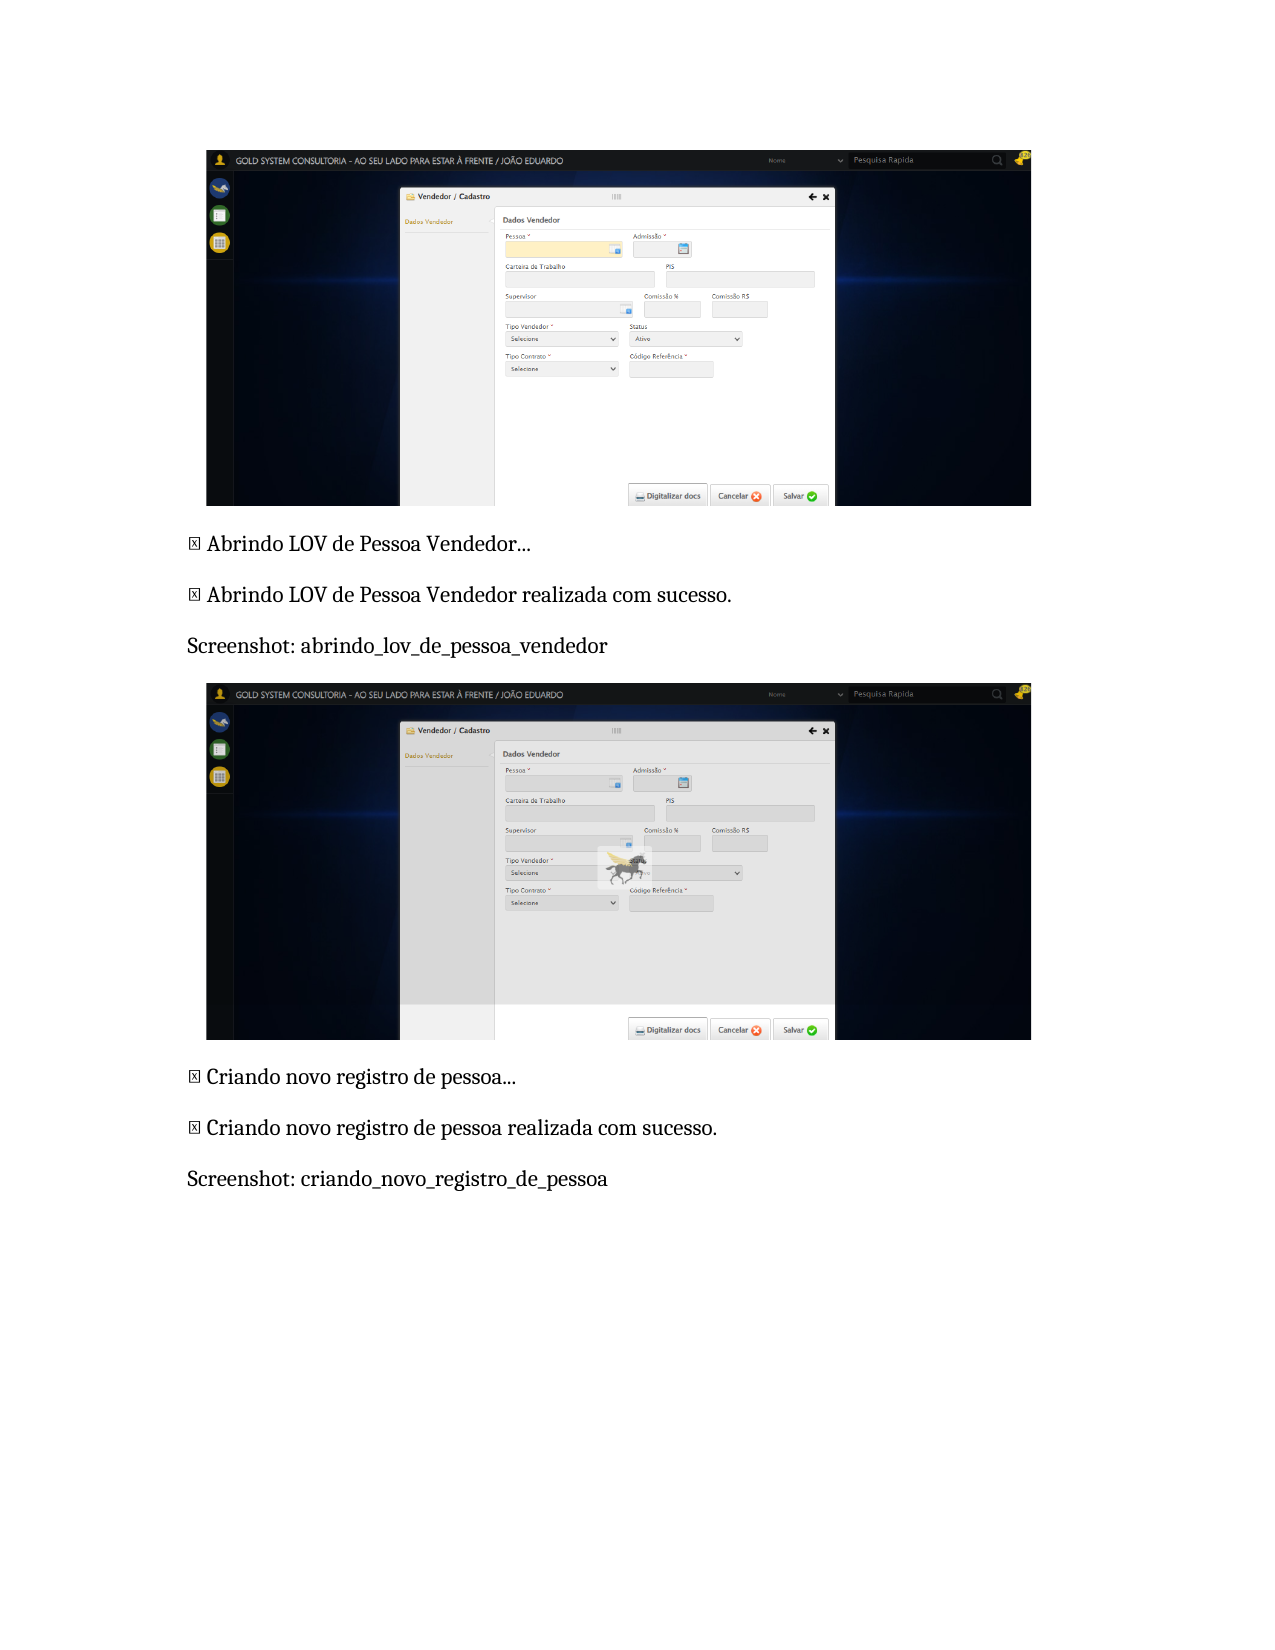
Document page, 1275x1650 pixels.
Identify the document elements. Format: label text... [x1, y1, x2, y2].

text ✅ Abrindo LOV de Pessoa Vendedor realizada com sucesso. [187, 581, 1087, 608]
picture [206, 683, 1032, 1040]
text 🔄 Criando novo registro de pessoa... [187, 1064, 1087, 1090]
picture [206, 150, 1032, 506]
text Screenshot: criando_novo_registro_de_pessoa [187, 1166, 1087, 1192]
text Screenshot: abrindo_lov_de_pessoa_vendedor [187, 632, 1087, 659]
text 🔄 Abrindo LOV de Pessoa Vendedor... [187, 530, 1087, 557]
text ✅ Criando novo registro de pessoa realizada com sucesso. [187, 1115, 1087, 1141]
